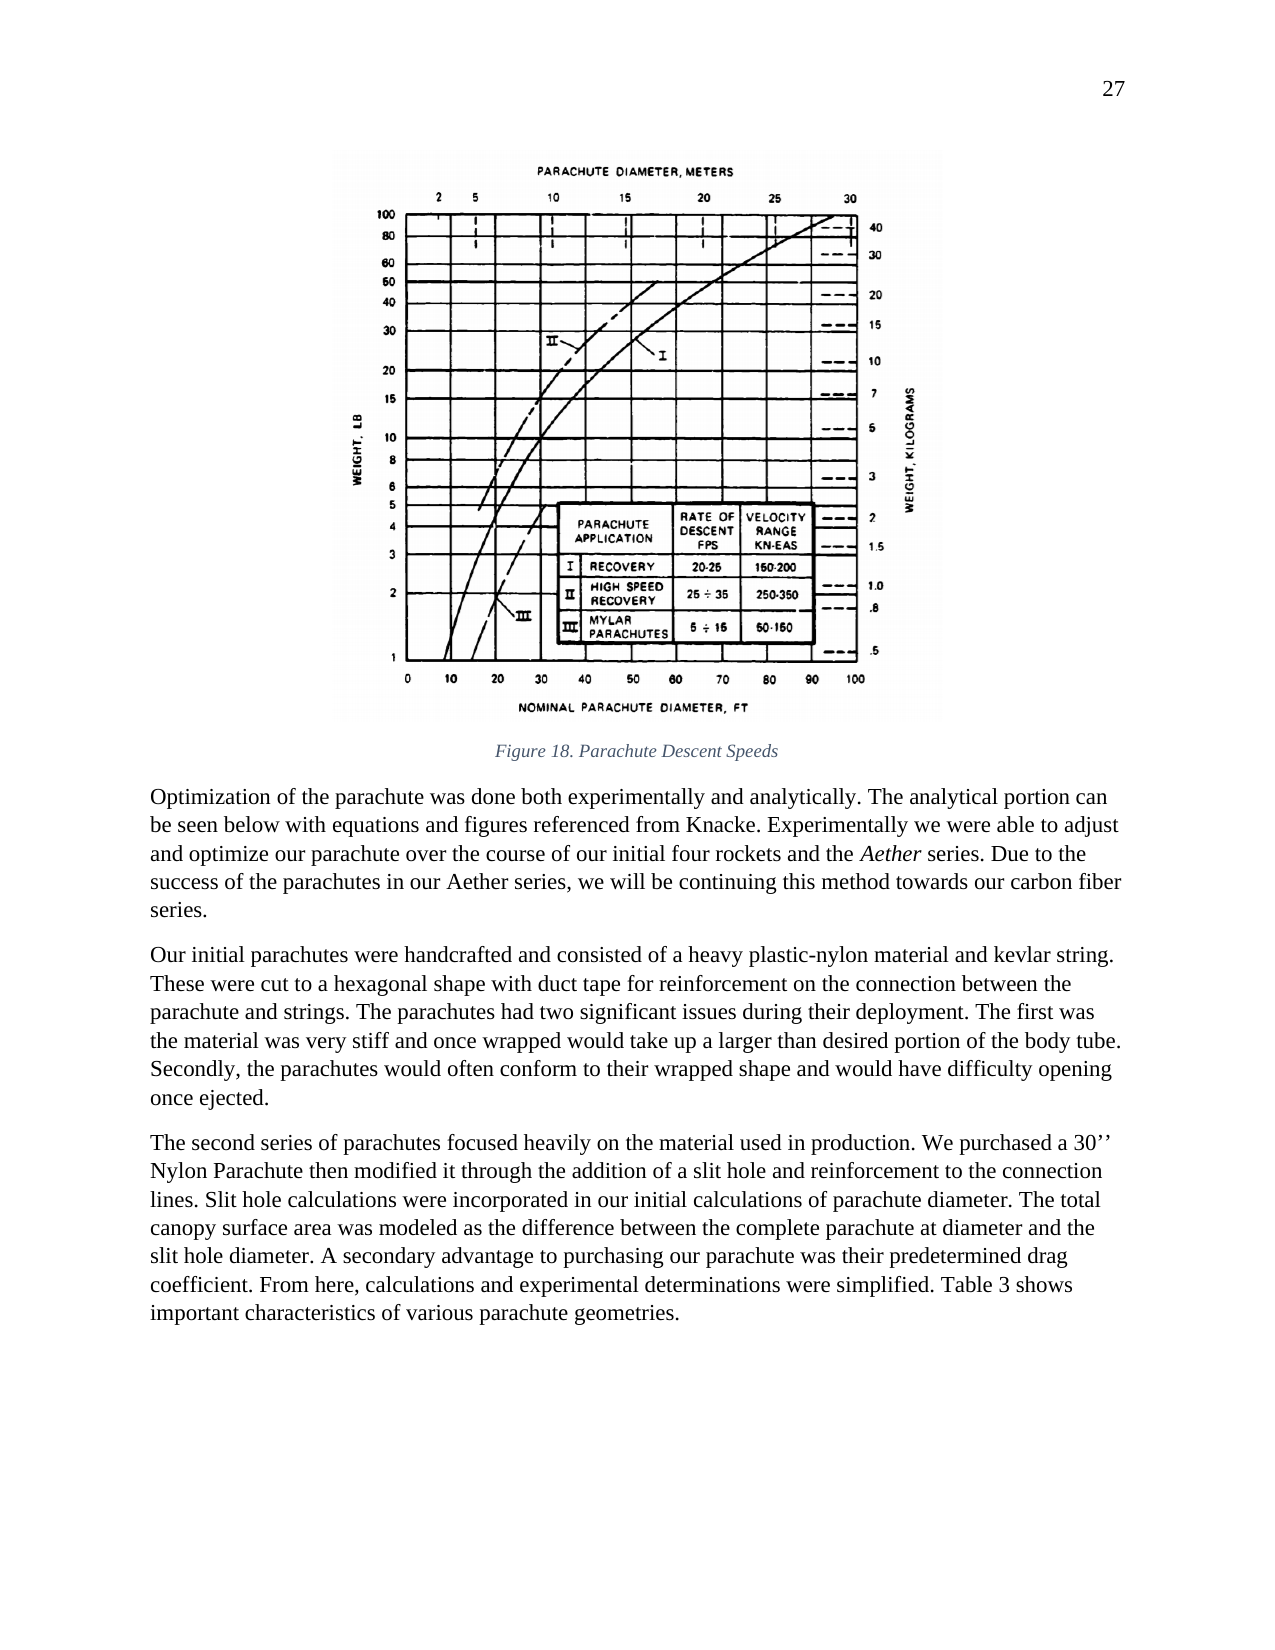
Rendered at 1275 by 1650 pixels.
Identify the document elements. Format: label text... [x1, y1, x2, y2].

text Our initial parachutes were handcrafted and consisted of a heavy plastic-nylon material and kevlar string. These were cut to a hexagonal shape with duct tape for reinforcement on the connection between the parachute and strings. The parachutes had two significant issues during their deployment. The first was the material was very stiff and once wrapped would take up a larger than desired portion of the body tube. Secondly, the parachutes would often conform to their wrapped shape and would have difficulty opening once ejected. [150, 942, 1125, 1110]
text Figure 23. Parachute Descent Speeds [150, 740, 1125, 762]
picture [332, 150, 943, 722]
text The second series of parachutes focused heavily on the material used in production. We purchased a 30’’ Nylon Parachute then modified it through the addition of a slit hole and reinforcement to the connection lines. Slit hole calculations were incorporated in our initial calculations of parachute diameter. The total canopy surface area was modeled as the difference between the complete parachute at diameter and the slit hole diameter. A secondary advantage to purchasing our parachute was their predetermined drag coefficient. From here, calculations and experimental determinations were simplified. Table 3 shows important characteristics of various parachute geometries. [150, 1129, 1125, 1326]
text Optimization of the parachute was done both experimentally and analytically. The analytical portion can be seen below with equations and figures referenced from Knacke. Experimentally we were able to adjust and optimize our parachute over the course of our initial four rockets and the Aether series. Due to the success of the parachutes in our Aether series, we will be continuing this method towards our carbon fiber series. [150, 783, 1125, 923]
